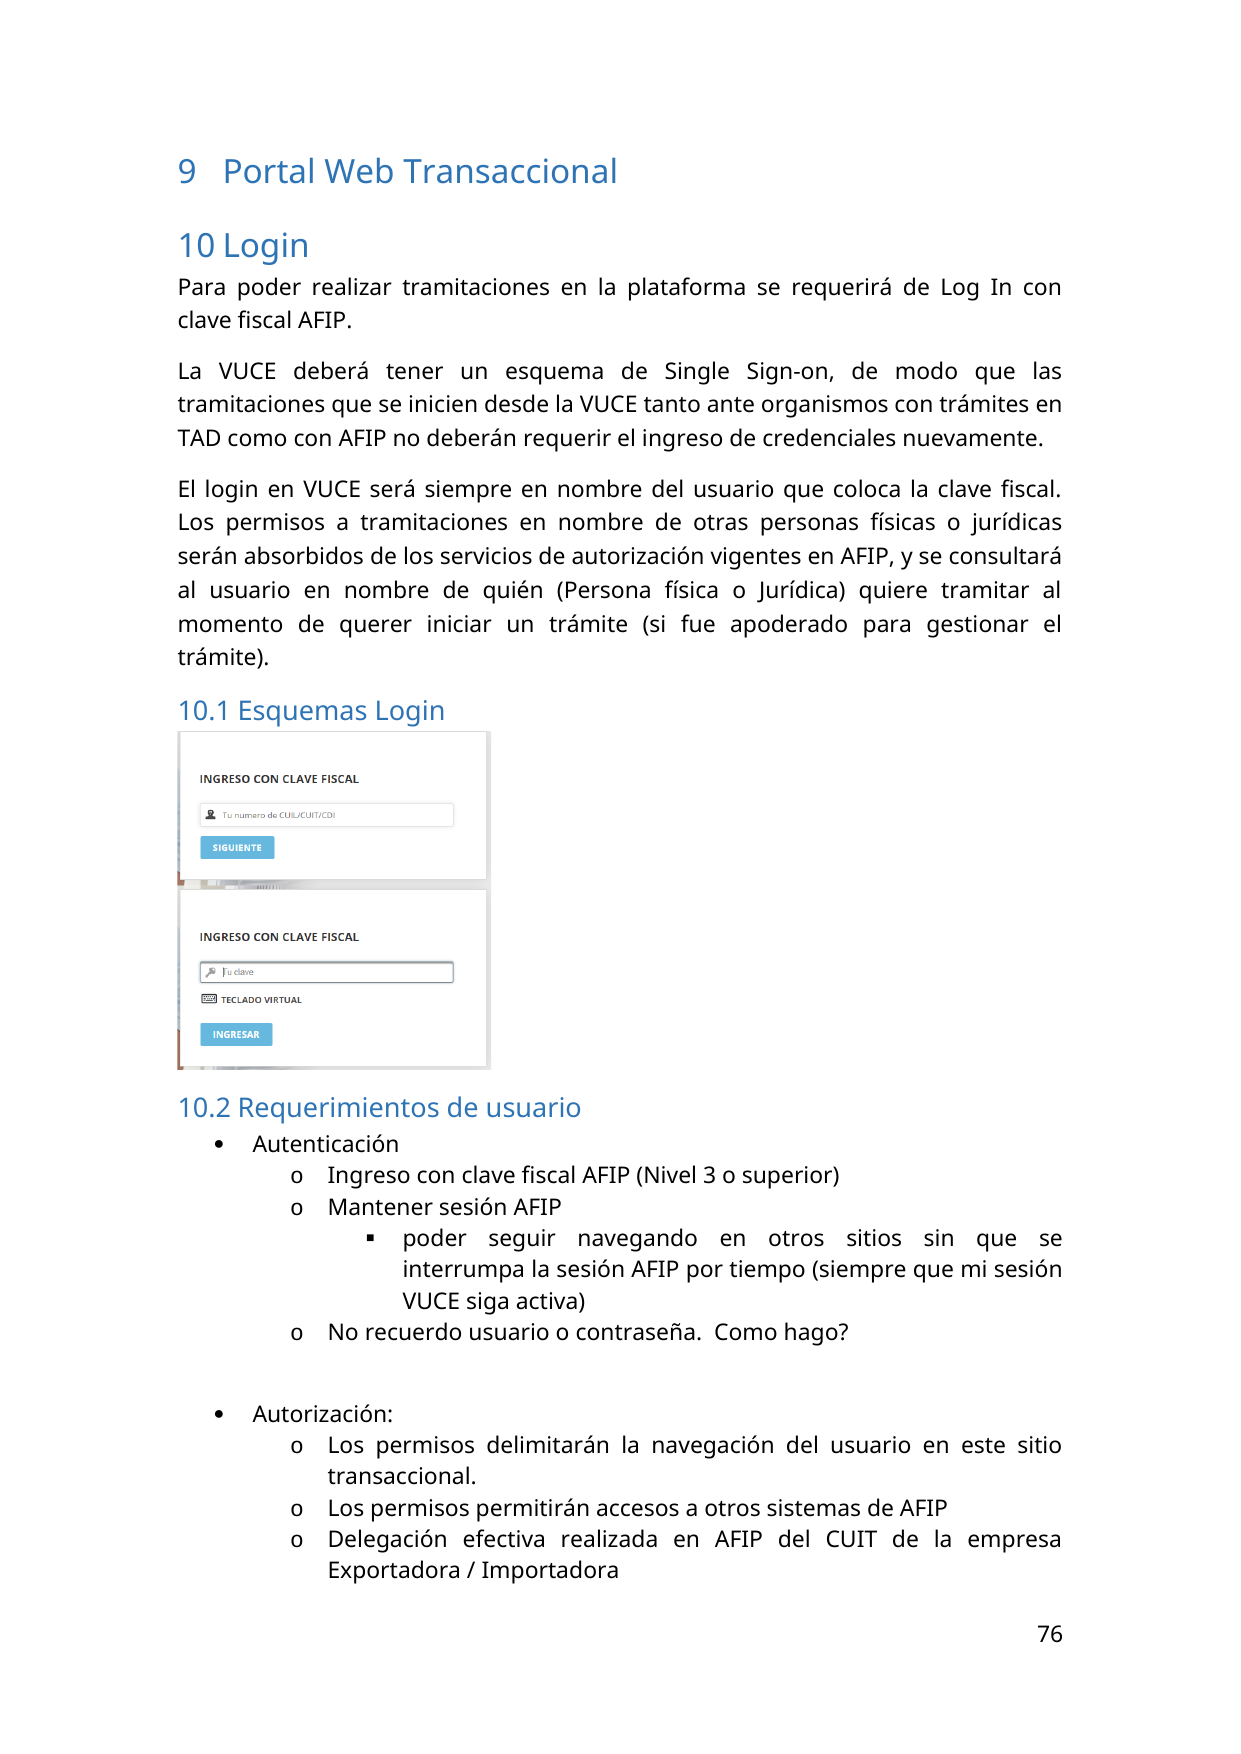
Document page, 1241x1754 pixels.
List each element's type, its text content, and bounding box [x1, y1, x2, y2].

subtitle Login [177, 222, 1063, 267]
list No recuerdo usuario o contraseña. Como hago? [290, 1316, 1063, 1347]
text El login en VUCE será siempre en nombre del usuario que coloca la clave fiscal. Los permisos a tramitaciones en nombre de otras personas físicas o jurídicas serán absorbidos de los servicios de autorización vigentes en AFIP, y se consultará al usuario en nombre de quién (Persona física o Jurídica) quiere tramitar al momento de querer iniciar un trámite (si fue apoderado para gestionar el trámite). [177, 473, 1063, 673]
list Autorización: [215, 1398, 1063, 1429]
text Para poder realizar tramitaciones en la plataforma se requerirá de Log In con clave fiscal AFIP. [177, 271, 1063, 336]
list Autenticación [215, 1128, 1063, 1159]
subtitle Requerimientos de usuario [177, 1088, 1063, 1125]
list poder seguir navegando en otros sitios sin que se interrumpa la sesión AFIP por tiempo (siempre que mi sesión VUCE siga activa) [365, 1222, 1063, 1316]
text La VUCE deberá tener un esquema de Single Sign-on, de modo que las tramitaciones que se inicien desde la VUCE tanto ante organismos con trámites en TAD como con AFIP no deberán requerir el ingreso de credenciales nuevamente. [177, 355, 1063, 453]
list Ingreso con clave fiscal AFIP (Nivel 3 o superior) [290, 1159, 1063, 1191]
subtitle Esquemas Login [177, 692, 1063, 729]
picture [177, 731, 492, 1070]
list Delegación efectiva realizada en AFIP del CUIT de la empresa Exportadora / Importadora [290, 1523, 1063, 1585]
list Los permisos delimitarán la navegación del usuario en este sitio transaccional. [290, 1429, 1063, 1491]
subtitle Portal Web Transaccional [177, 148, 1063, 193]
list Mantener sesión AFIP [290, 1191, 1063, 1222]
list Los permisos permitirán accesos a otros sistemas de AFIP [290, 1491, 1063, 1523]
